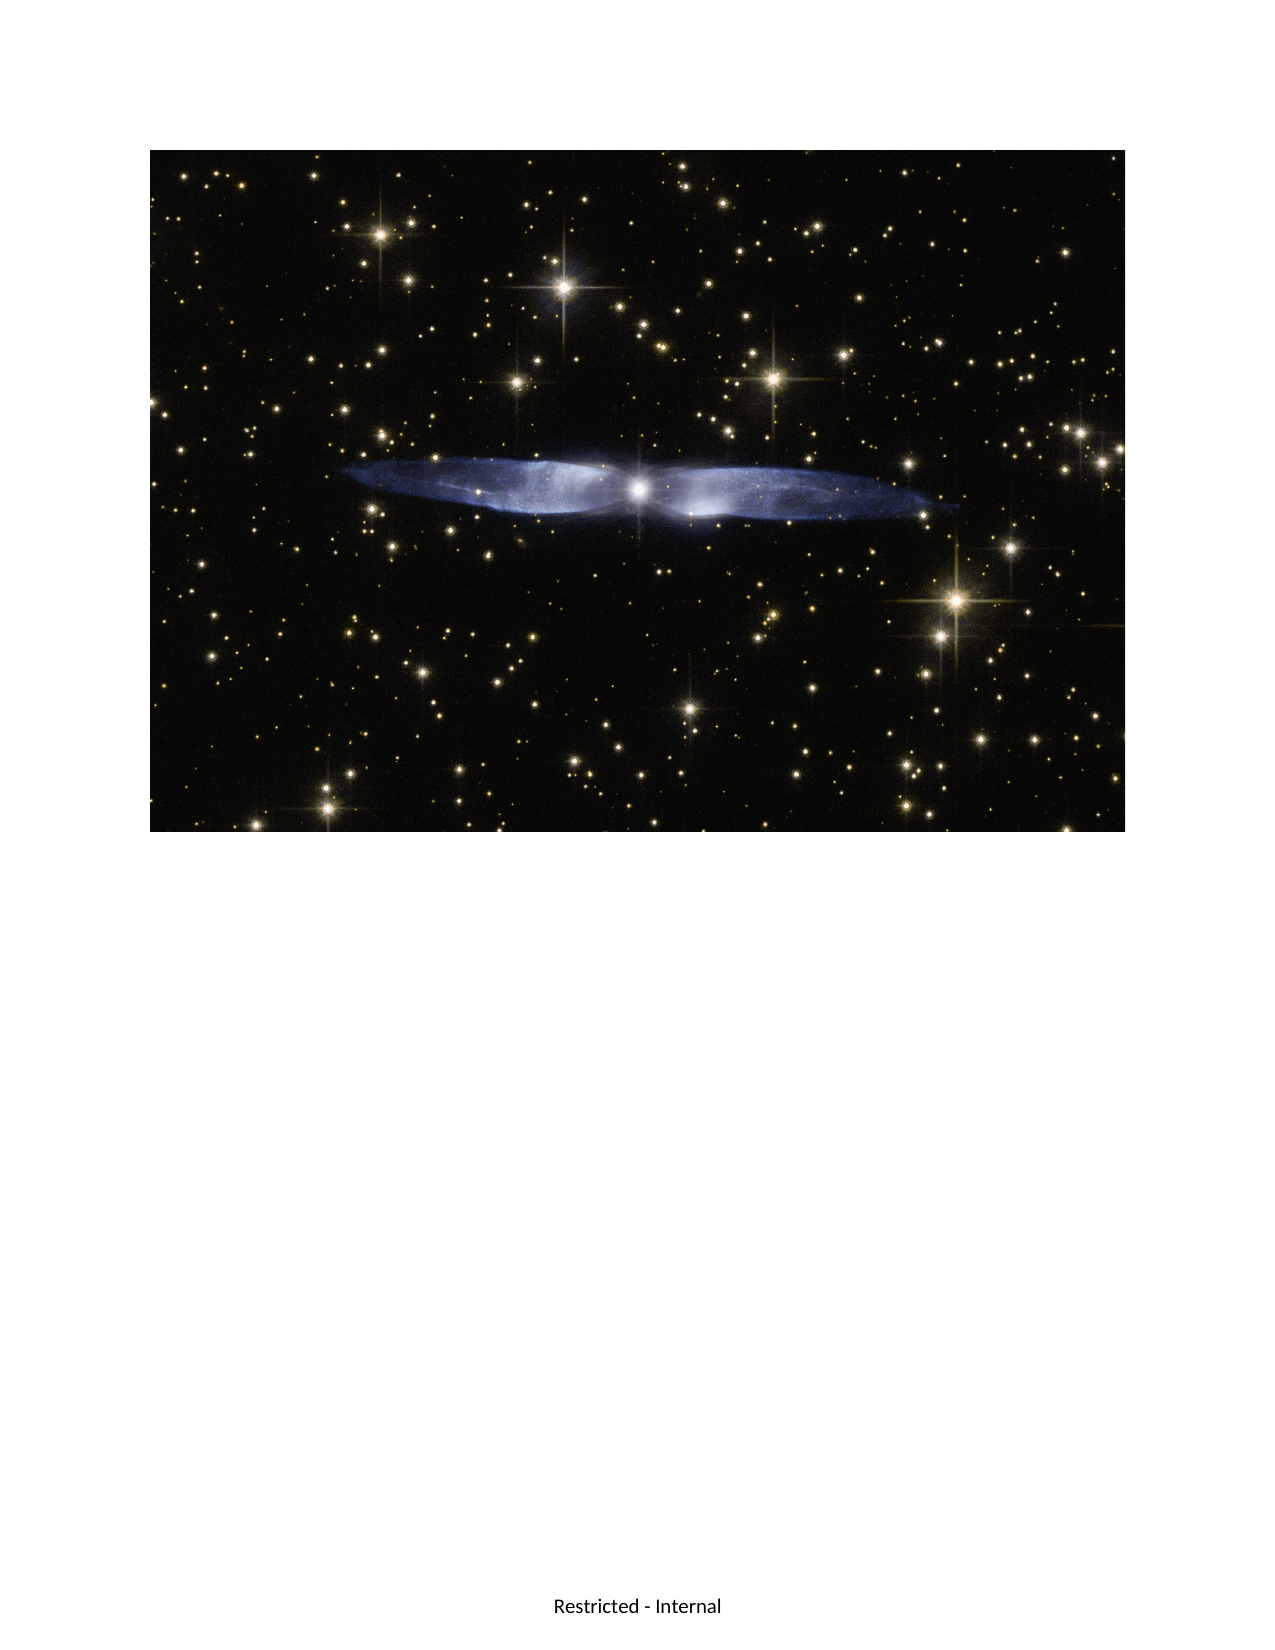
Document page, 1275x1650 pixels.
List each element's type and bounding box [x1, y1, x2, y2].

picture [150, 150, 1125, 832]
